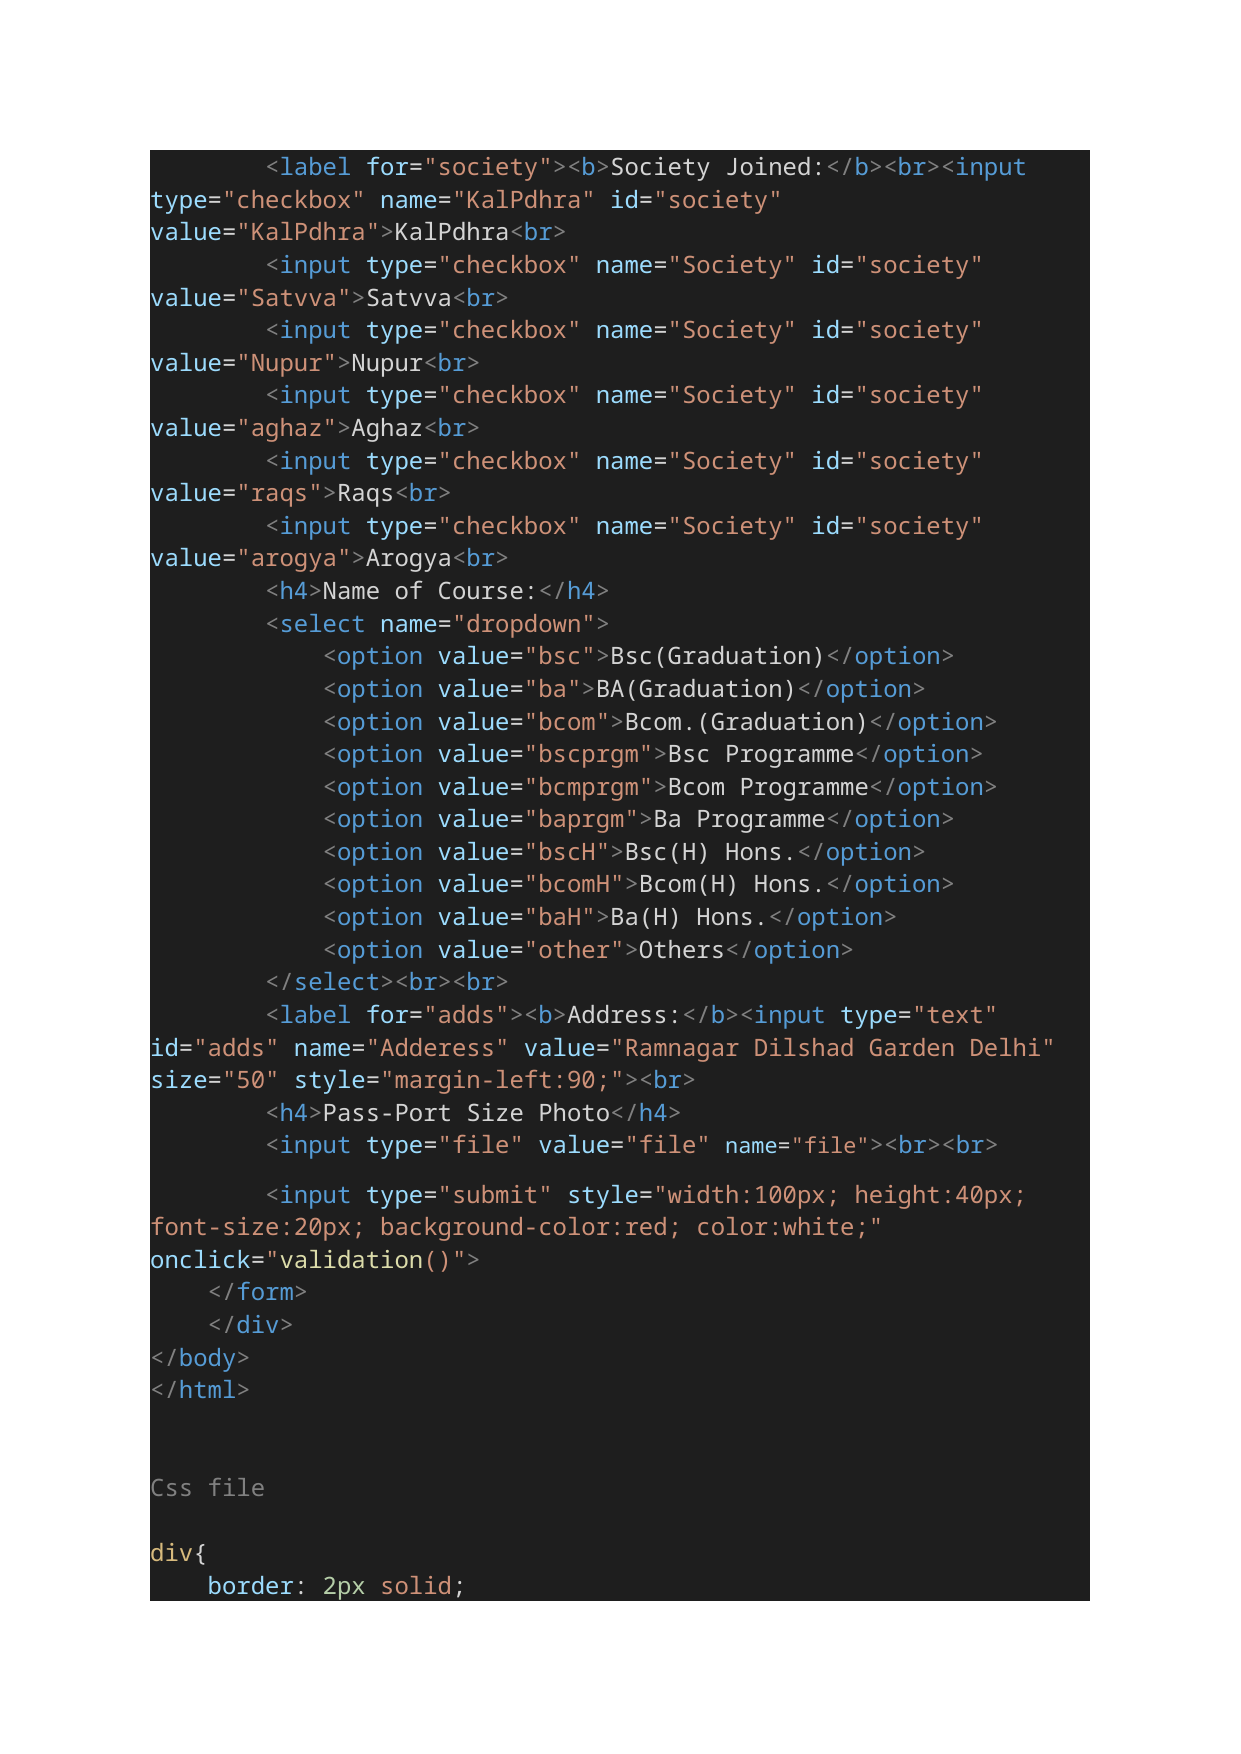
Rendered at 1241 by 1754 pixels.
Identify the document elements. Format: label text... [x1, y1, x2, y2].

text <select name="dropdown"> [150, 606, 1090, 639]
text border: 2px solid; [150, 1569, 1090, 1601]
text <input type="submit" style="width:100px; height:40px; font-size:20px; background-color:red; color:white;" onclick="validation()"> [150, 1177, 1090, 1275]
text <input type="file" value="file" name="file"><br><br> [150, 1128, 1090, 1161]
text </div> [150, 1308, 1090, 1340]
text </select><br><br> [150, 965, 1090, 998]
text <option value="other">Others</option> [150, 932, 1090, 965]
text <input type="checkbox" name="Society" id="society" value="Nupur">Nupur<br> [150, 313, 1090, 378]
text <option value="bscH">Bsc(H) Hons.</option> [150, 835, 1090, 867]
text Css file [150, 1471, 1090, 1503]
text <option value="bcom">Bcom.(Graduation)</option> [150, 704, 1090, 737]
text <input type="checkbox" name="Society" id="society" value="raqs">Raqs<br> [150, 443, 1090, 509]
text <option value="ba">BA(Graduation)</option> [150, 672, 1090, 704]
text <label for="society"><b>Society Joined:</b><br><input type="checkbox" name="KalPdhra" id="society" value="KalPdhra">KalPdhra<br> [150, 150, 1090, 248]
text <option value="bscprgm">Bsc Programme</option> [150, 737, 1090, 769]
text <h4>Name of Course:</h4> [150, 574, 1090, 606]
text <label for="adds"><b>Address:</b><input type="text" id="adds" name="Adderess" value="Ramnagar Dilshad Garden Delhi" size="50" style="margin-left:90;"><br> [150, 998, 1090, 1096]
text <option value="baprgm">Ba Programme</option> [150, 802, 1090, 835]
text <option value="bsc">Bsc(Graduation)</option> [150, 639, 1090, 672]
text div{ [150, 1536, 1090, 1569]
text <option value="baH">Ba(H) Hons.</option> [150, 900, 1090, 932]
text </body> [150, 1340, 1090, 1373]
text <input type="checkbox" name="Society" id="society" value="arogya">Arogya<br> [150, 509, 1090, 574]
text <option value="bcmprgm">Bcom Programme</option> [150, 769, 1090, 802]
text <input type="checkbox" name="Society" id="society" value="Satvva">Satvva<br> [150, 248, 1090, 313]
text </form> [150, 1275, 1090, 1308]
text <option value="bcomH">Bcom(H) Hons.</option> [150, 867, 1090, 900]
text <h4>Pass-Port Size Photo</h4> [150, 1096, 1090, 1128]
text </html> [150, 1373, 1090, 1406]
text <input type="checkbox" name="Society" id="society" value="aghaz">Aghaz<br> [150, 378, 1090, 443]
